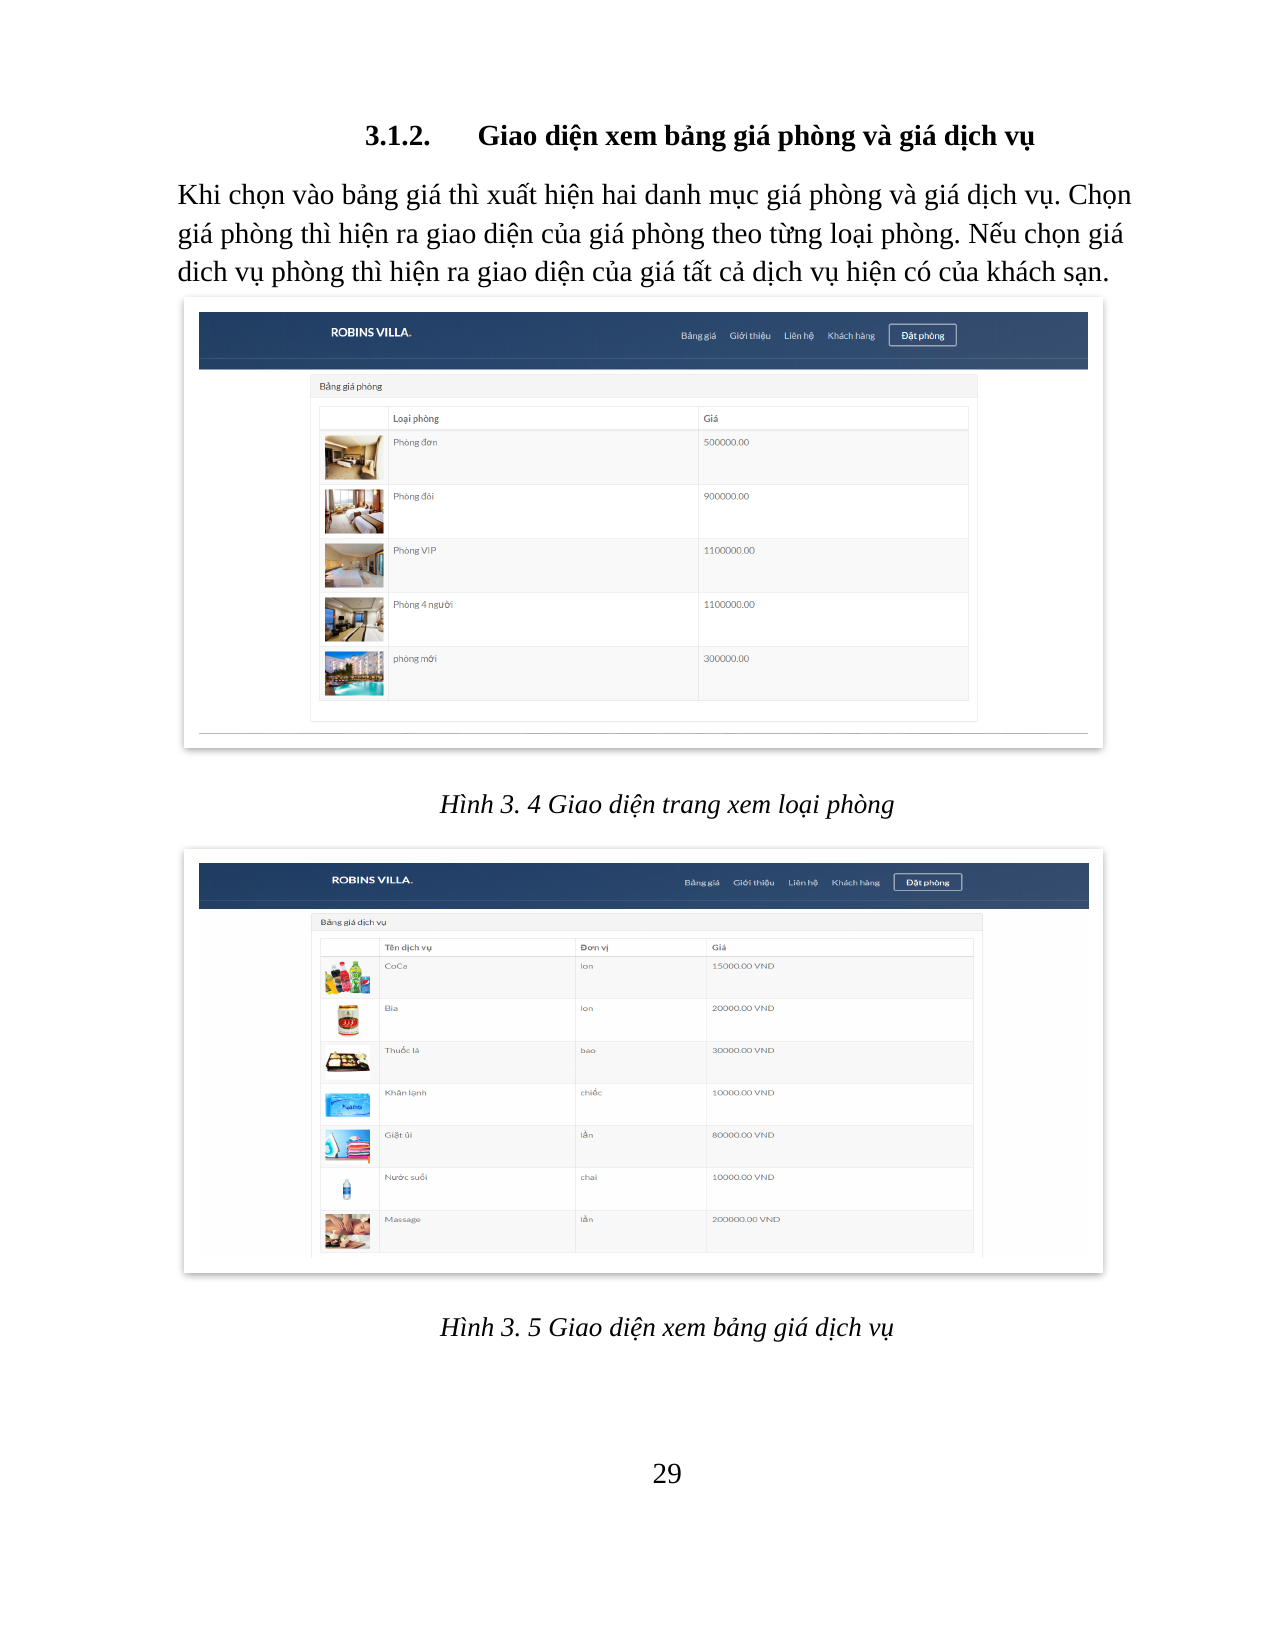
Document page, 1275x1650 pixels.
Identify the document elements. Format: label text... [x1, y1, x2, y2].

picture [199, 312, 1088, 734]
text Hình 3. 5 Giao diện xem bảng giá dịch vụ [177, 1311, 1157, 1342]
text Hình 3. 4 Giao diện trang xem loại phòng [177, 788, 1157, 819]
picture [199, 863, 1089, 1258]
subtitle Giao diện xem bảng giá phòng và giá dịch vụ [365, 118, 1157, 152]
